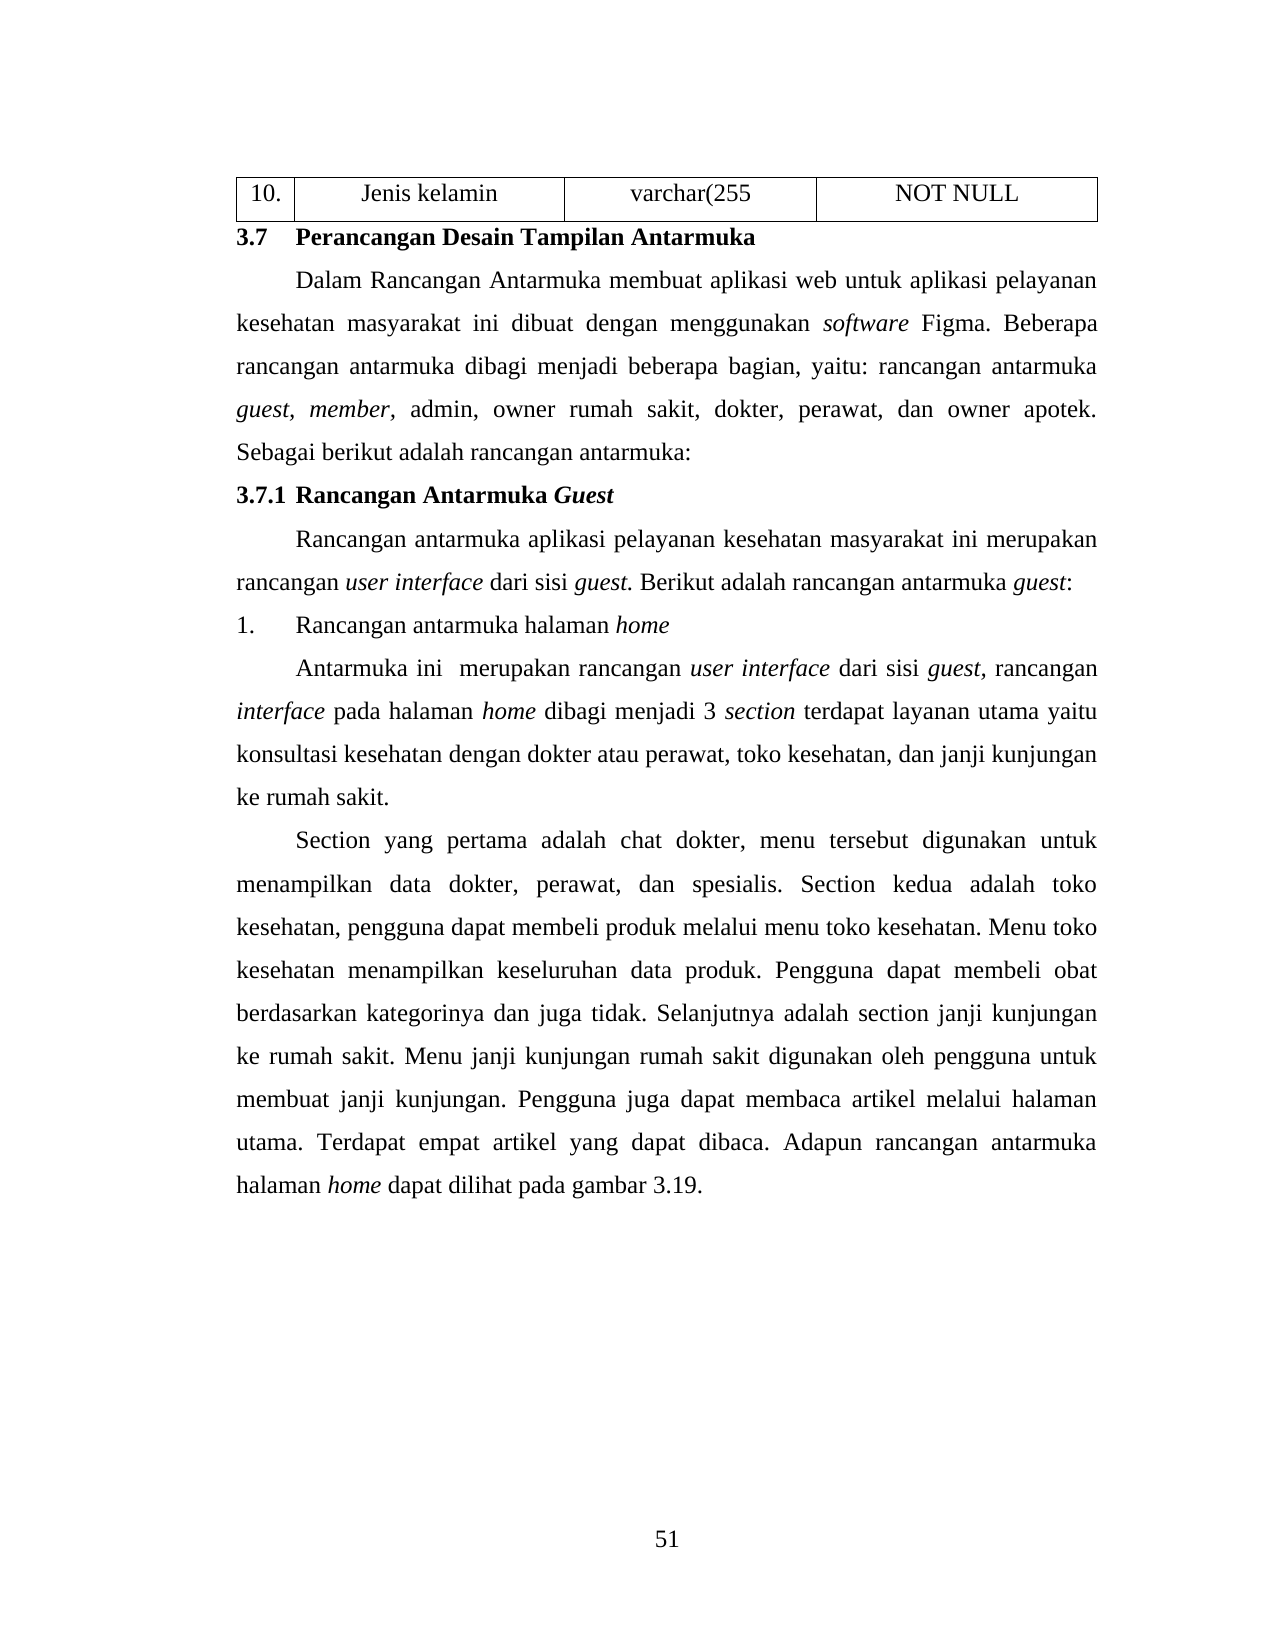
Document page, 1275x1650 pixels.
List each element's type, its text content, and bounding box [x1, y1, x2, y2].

table_cell Jenis kelamin [295, 178, 564, 221]
table_cell NOT NULL [817, 178, 1097, 221]
text Rancangan antarmuka aplikasi pelayanan kesehatan masyarakat ini merupakan rancangan user interface dari sisi guest. Berikut adalah rancangan antarmuka guest: [236, 524, 1098, 596]
subtitle Rancangan Antarmuka Guest [236, 481, 1098, 509]
subtitle Perancangan Desain Tampilan Antarmuka [236, 222, 1098, 251]
table_cell varchar(255 [565, 178, 816, 221]
text Dalam Rancangan Antarmuka membuat aplikasi web untuk aplikasi pelayanan kesehatan masyarakat ini dibuat dengan menggunakan software Figma. Beberapa rancangan antarmuka dibagi menjadi beberapa bagian, yaitu: rancangan antarmuka guest, member, admin, owner rumah sakit, dokter, perawat, dan owner apotek. Sebagai berikut adalah rancangan antarmuka: [236, 265, 1098, 466]
list Rancangan antarmuka halaman home [236, 610, 1098, 639]
list Antarmuka ini merupakan rancangan user interface dari sisi guest, rancangan interface pada halaman home dibagi menjadi 3 section terdapat layanan utama yaitu konsultasi kesehatan dengan dokter atau perawat, toko kesehatan, dan janji kunjungan ke rumah sakit. [236, 653, 1098, 811]
table_cell 10. [237, 178, 294, 221]
list Section yang pertama adalah chat dokter, menu tersebut digunakan untuk menampilkan data dokter, perawat, dan spesialis. Section kedua adalah toko kesehatan, pengguna dapat membeli produk melalui menu toko kesehatan. Menu toko kesehatan menampilkan keseluruhan data produk. Pengguna dapat membeli obat berdasarkan kategorinya dan juga tidak. Selanjutnya adalah section janji kunjungan ke rumah sakit. Menu janji kunjungan rumah sakit digunakan oleh pengguna untuk membuat janji kunjungan. Pengguna juga dapat membaca artikel melalui halaman utama. Terdapat empat artikel yang dapat dibaca. Adapun rancangan antarmuka halaman home dapat dilihat pada gambar 3.19. [236, 826, 1098, 1199]
